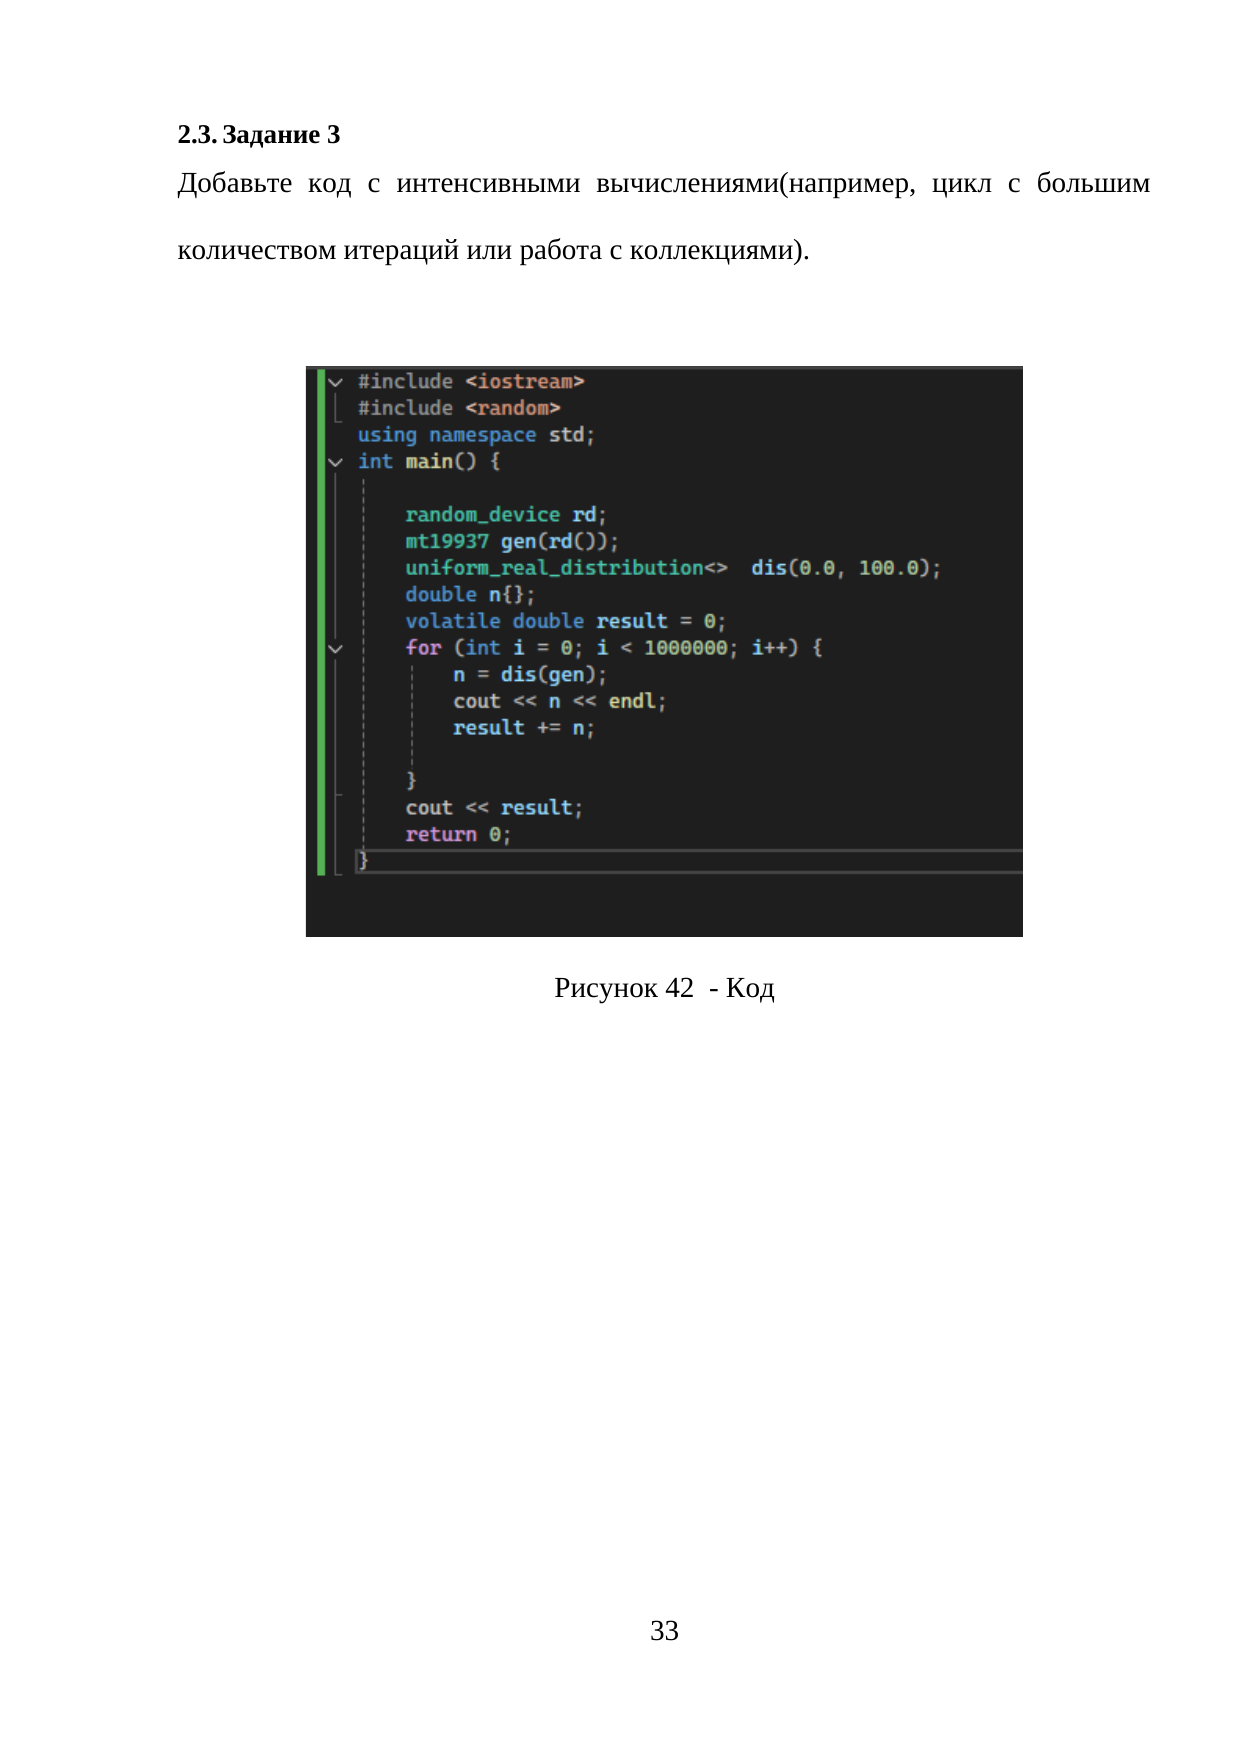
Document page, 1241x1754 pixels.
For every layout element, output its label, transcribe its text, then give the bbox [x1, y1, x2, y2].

picture [305, 366, 1023, 937]
subtitle Задание 3 [177, 118, 1152, 149]
text Добавьте код с интенсивными вычислениями(например, цикл с большим количеством итераций или работа с коллекциями). [177, 165, 1152, 265]
text Рисунок 42 - Код [177, 970, 1152, 1003]
